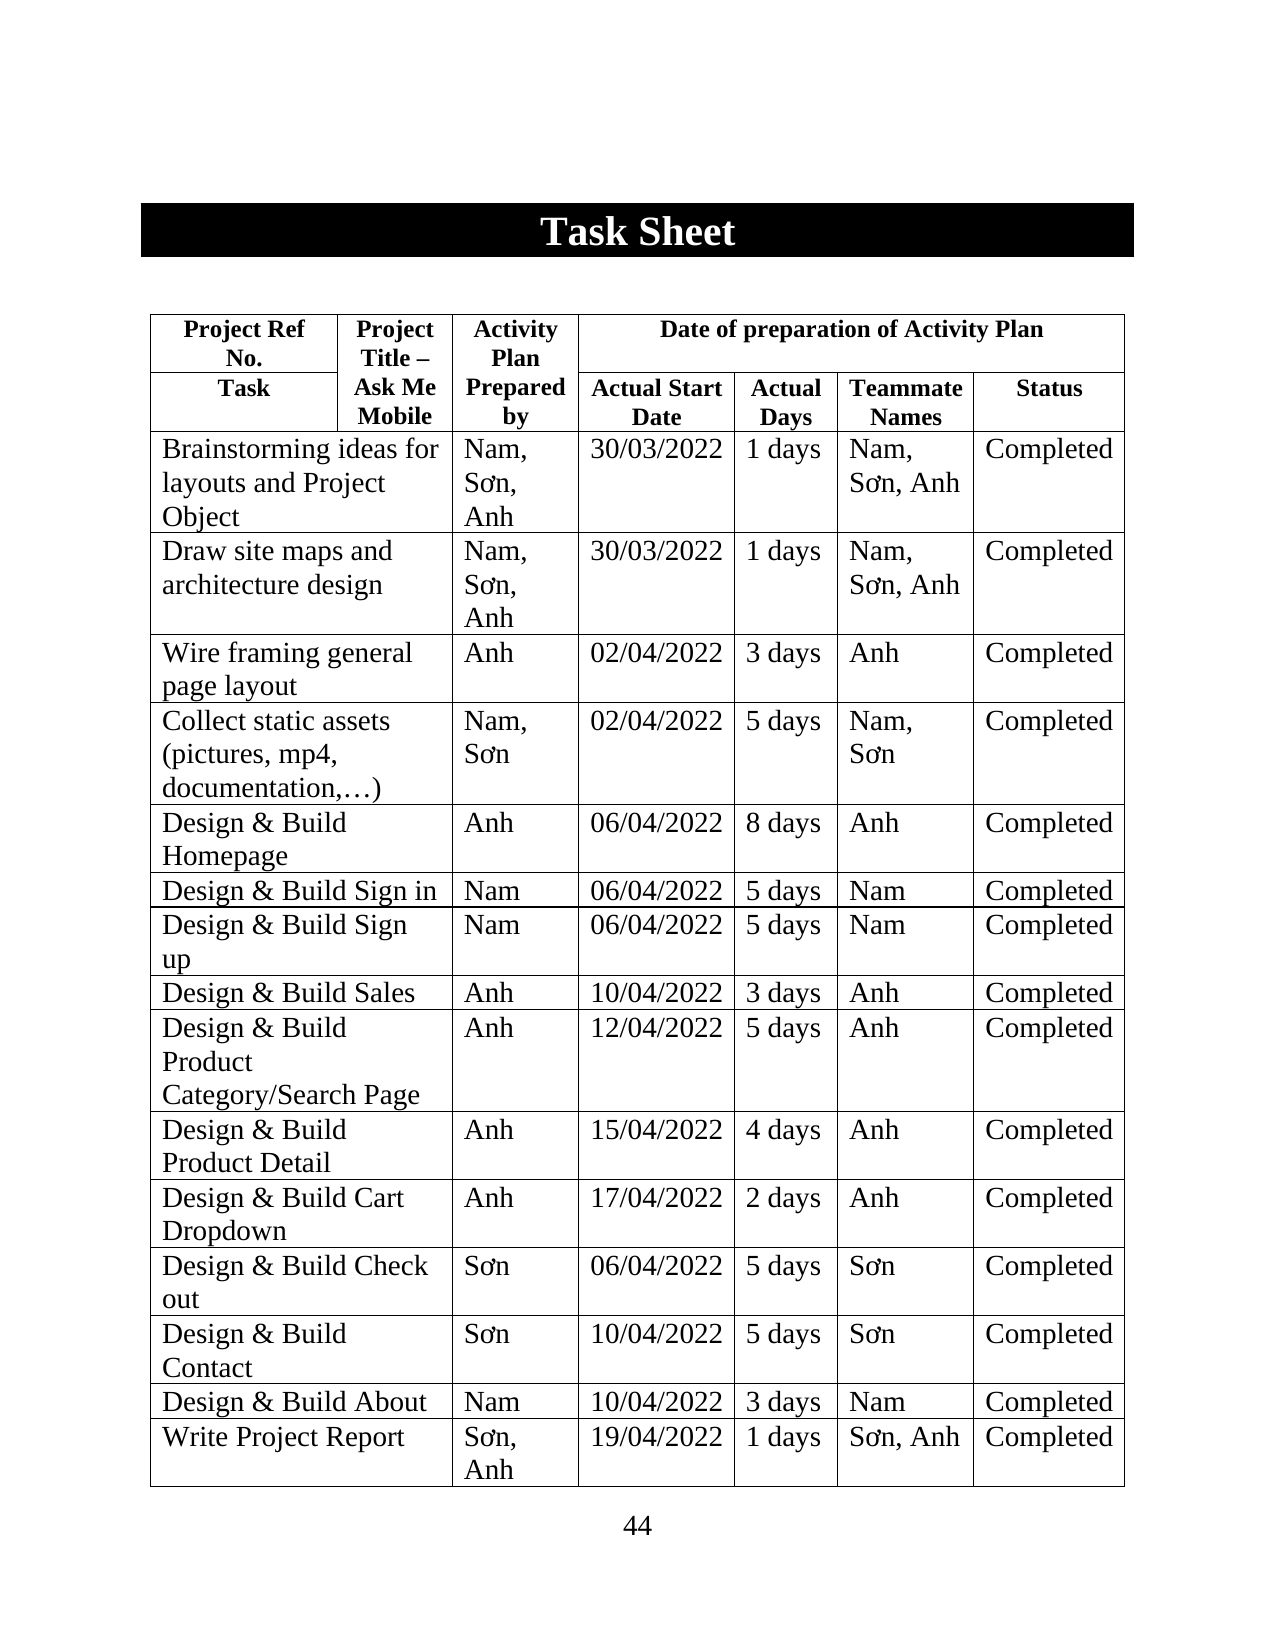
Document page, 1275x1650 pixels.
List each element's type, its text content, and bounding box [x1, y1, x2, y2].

table_cell 5 days [735, 908, 837, 974]
table_cell Nam [453, 873, 578, 906]
table_cell Completed [974, 1112, 1124, 1179]
table_cell Design & Build Contact [151, 1316, 452, 1383]
table_cell 5 days [735, 703, 837, 804]
table_cell Sơn [453, 1248, 578, 1315]
table_cell Design & Build About [151, 1384, 452, 1418]
table_cell Completed [974, 635, 1124, 702]
table_cell Sơn [453, 1316, 578, 1383]
table_cell 15/04/2022 [579, 1112, 734, 1179]
table_cell Collect static assets (pictures, mp4, documentation,…) [151, 703, 452, 804]
table_cell Anh [453, 805, 578, 872]
table_cell Completed [974, 1180, 1124, 1247]
table_cell Anh [838, 1180, 973, 1247]
table_cell 10/04/2022 [579, 976, 734, 1009]
table_cell 3 days [735, 976, 837, 1009]
table_cell Task [151, 373, 337, 431]
table_cell Nam, Sơn, Anh [838, 432, 973, 532]
table_cell Sơn, Anh [453, 1419, 578, 1486]
table_header Date of preparation of Activity Plan [579, 315, 1124, 372]
table_cell Nam [838, 873, 973, 906]
table_cell Nam, Sơn, Anh [453, 533, 578, 634]
table_cell 10/04/2022 [579, 1316, 734, 1383]
table_cell Completed [974, 432, 1124, 532]
table_cell Design & Build Product Category/Search Page [151, 1010, 452, 1111]
table_cell Anh [453, 1180, 578, 1247]
table_cell 06/04/2022 [579, 908, 734, 974]
table_cell Nam, Sơn [838, 703, 973, 804]
table_cell Nam [453, 908, 578, 974]
table_cell 02/04/2022 [579, 635, 734, 702]
table_cell Actual Start Date [579, 373, 734, 431]
table_cell Anh [453, 1112, 578, 1179]
table_cell Anh [838, 805, 973, 872]
table_cell Completed [974, 703, 1124, 804]
table_cell Sơn [838, 1248, 973, 1315]
table_cell Teammate Names [838, 373, 973, 431]
table_cell Anh [453, 976, 578, 1009]
table_cell Nam, Sơn, Anh [453, 432, 578, 532]
table_cell Completed [974, 976, 1124, 1009]
table_cell 1 days [735, 432, 837, 532]
table_cell Nam [838, 1384, 973, 1418]
table_header Project Title – Ask Me Mobile [338, 315, 452, 431]
table_cell 3 days [735, 635, 837, 702]
table_cell Sơn [838, 1316, 973, 1383]
table_cell 1 days [735, 533, 837, 634]
table_cell Anh [838, 1010, 973, 1111]
table_cell 3 days [735, 1384, 837, 1418]
table_cell Design & Build Homepage [151, 805, 452, 872]
table_cell 5 days [735, 1010, 837, 1111]
table_cell Write Project Report [151, 1419, 452, 1486]
table_cell 02/04/2022 [579, 703, 734, 804]
table_cell Draw site maps and architecture design [151, 533, 452, 634]
table_cell 4 days [735, 1112, 837, 1179]
table_cell Nam, Sơn, Anh [838, 533, 973, 634]
table_cell 30/03/2022 [579, 533, 734, 634]
table_cell 10/04/2022 [579, 1384, 734, 1418]
table_cell Sơn, Anh [838, 1419, 973, 1486]
table_cell 12/04/2022 [579, 1010, 734, 1111]
table_cell 19/04/2022 [579, 1419, 734, 1486]
table_cell Design & Build Check out [151, 1248, 452, 1315]
table_cell Completed [974, 908, 1124, 974]
table_cell 06/04/2022 [579, 873, 734, 906]
subtitle Task Sheet [142, 204, 1133, 256]
table_cell Completed [974, 805, 1124, 872]
table_cell 5 days [735, 1248, 837, 1315]
table_cell 2 days [735, 1180, 837, 1247]
table_cell Anh [838, 635, 973, 702]
table_cell Nam [453, 1384, 578, 1418]
table_cell 17/04/2022 [579, 1180, 734, 1247]
table_cell Design & Build Sales [151, 976, 452, 1009]
table_cell Design & Build Sign in [151, 873, 452, 906]
table_cell Status [974, 373, 1124, 431]
table_cell Completed [974, 1248, 1124, 1315]
table_cell Wire framing general page layout [151, 635, 452, 702]
table_cell Anh [838, 1112, 973, 1179]
table_cell Completed [974, 873, 1124, 906]
table_cell Nam [838, 908, 973, 974]
table_cell Actual Days [735, 373, 837, 431]
table_cell Brainstorming ideas for layouts and Project Object [151, 432, 452, 532]
table_cell Completed [974, 1419, 1124, 1486]
table_cell Completed [974, 1316, 1124, 1383]
table_cell Nam, Sơn [453, 703, 578, 804]
table_cell Completed [974, 533, 1124, 634]
table_cell 06/04/2022 [579, 1248, 734, 1315]
table_cell 30/03/2022 [579, 432, 734, 532]
table_header Project Ref No. [151, 315, 337, 372]
table_cell 8 days [735, 805, 837, 872]
table_cell Design & Build Product Detail [151, 1112, 452, 1179]
table_cell Anh [453, 1010, 578, 1111]
table_cell Anh [453, 635, 578, 702]
table_cell Completed [974, 1010, 1124, 1111]
table_cell Design & Build Sign up [151, 908, 452, 974]
table_cell 06/04/2022 [579, 805, 734, 872]
table_header Activity Plan Prepared by [453, 315, 578, 431]
table_cell Anh [838, 976, 973, 1009]
table_cell 5 days [735, 1316, 837, 1383]
table_cell 1 days [735, 1419, 837, 1486]
table_cell Completed [974, 1384, 1124, 1418]
table_cell Design & Build Cart Dropdown [151, 1180, 452, 1247]
table_cell 5 days [735, 873, 837, 906]
